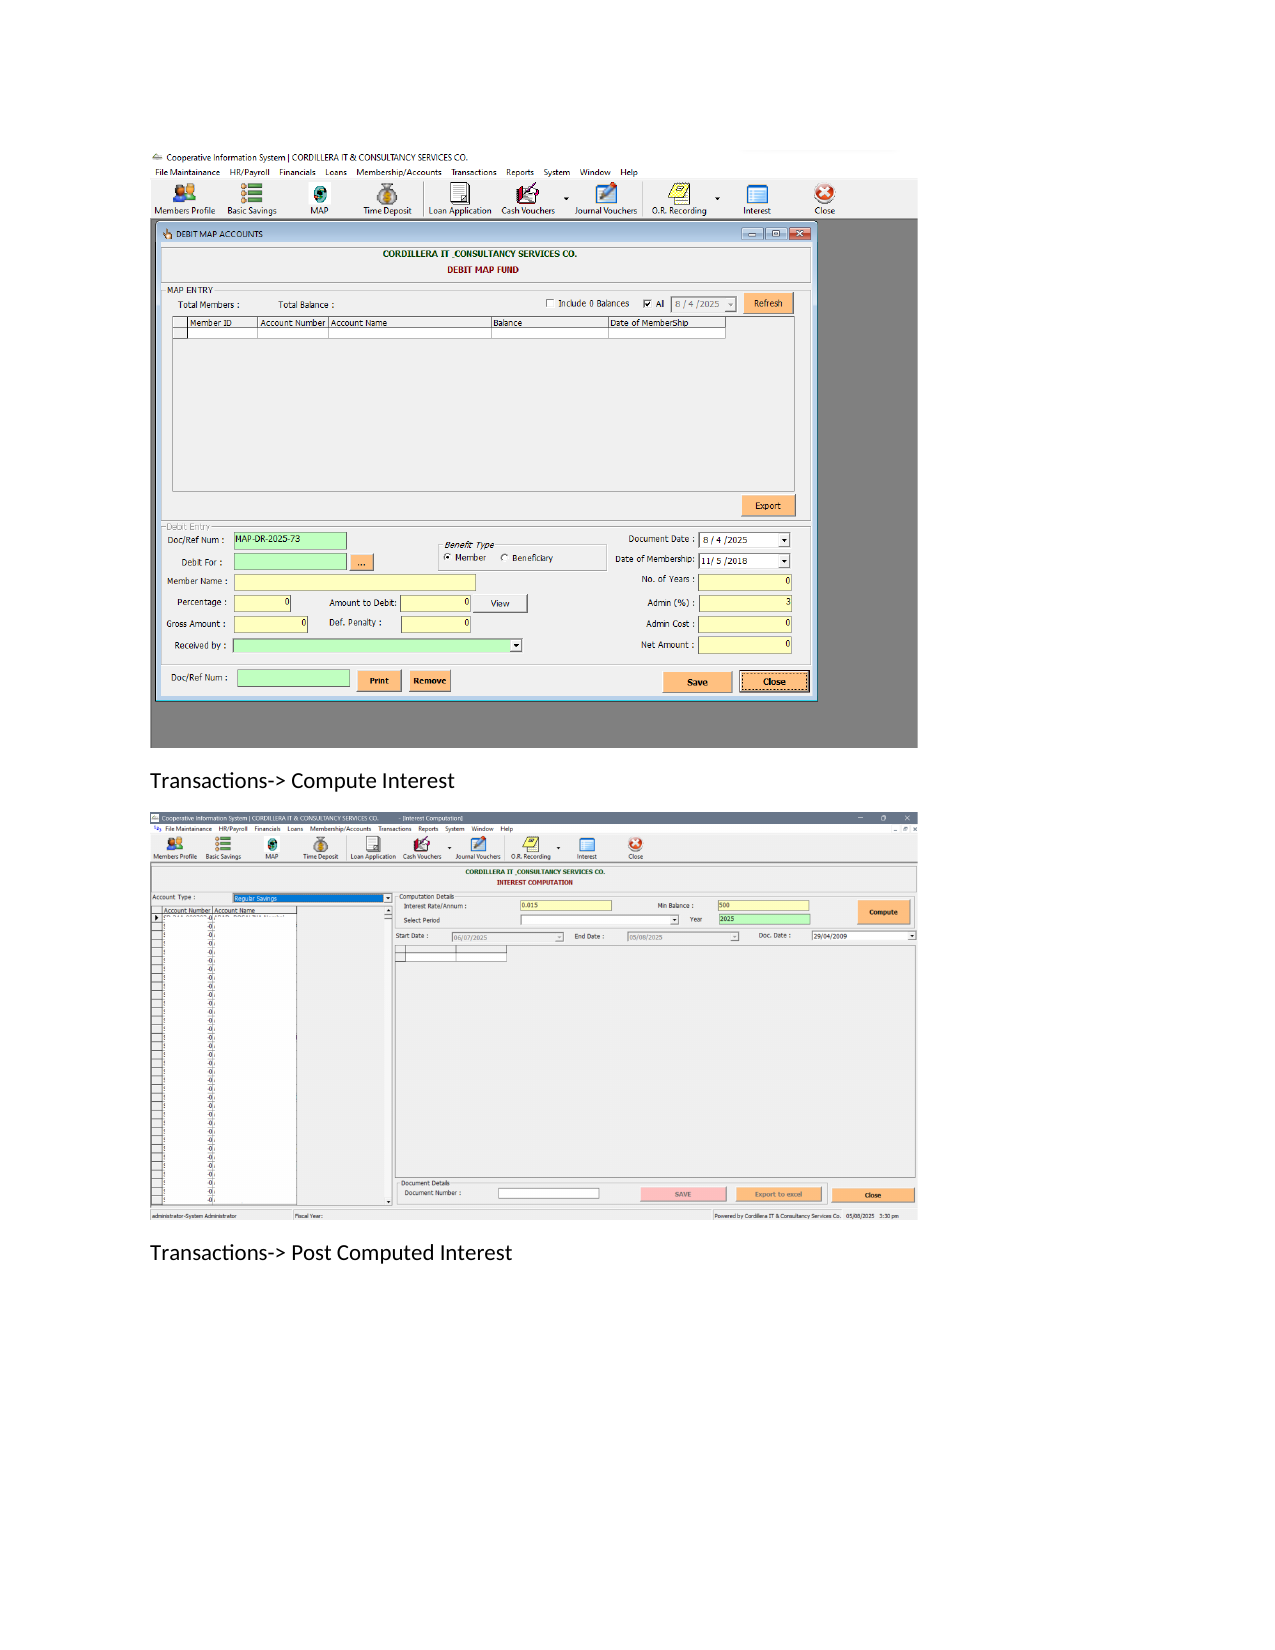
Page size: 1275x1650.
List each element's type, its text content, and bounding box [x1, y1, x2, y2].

picture [150, 150, 918, 748]
text Transactions-> Post Computed Interest [150, 1238, 1125, 1266]
picture [150, 812, 918, 1220]
text Transactions-> Compute Interest [150, 766, 1125, 794]
